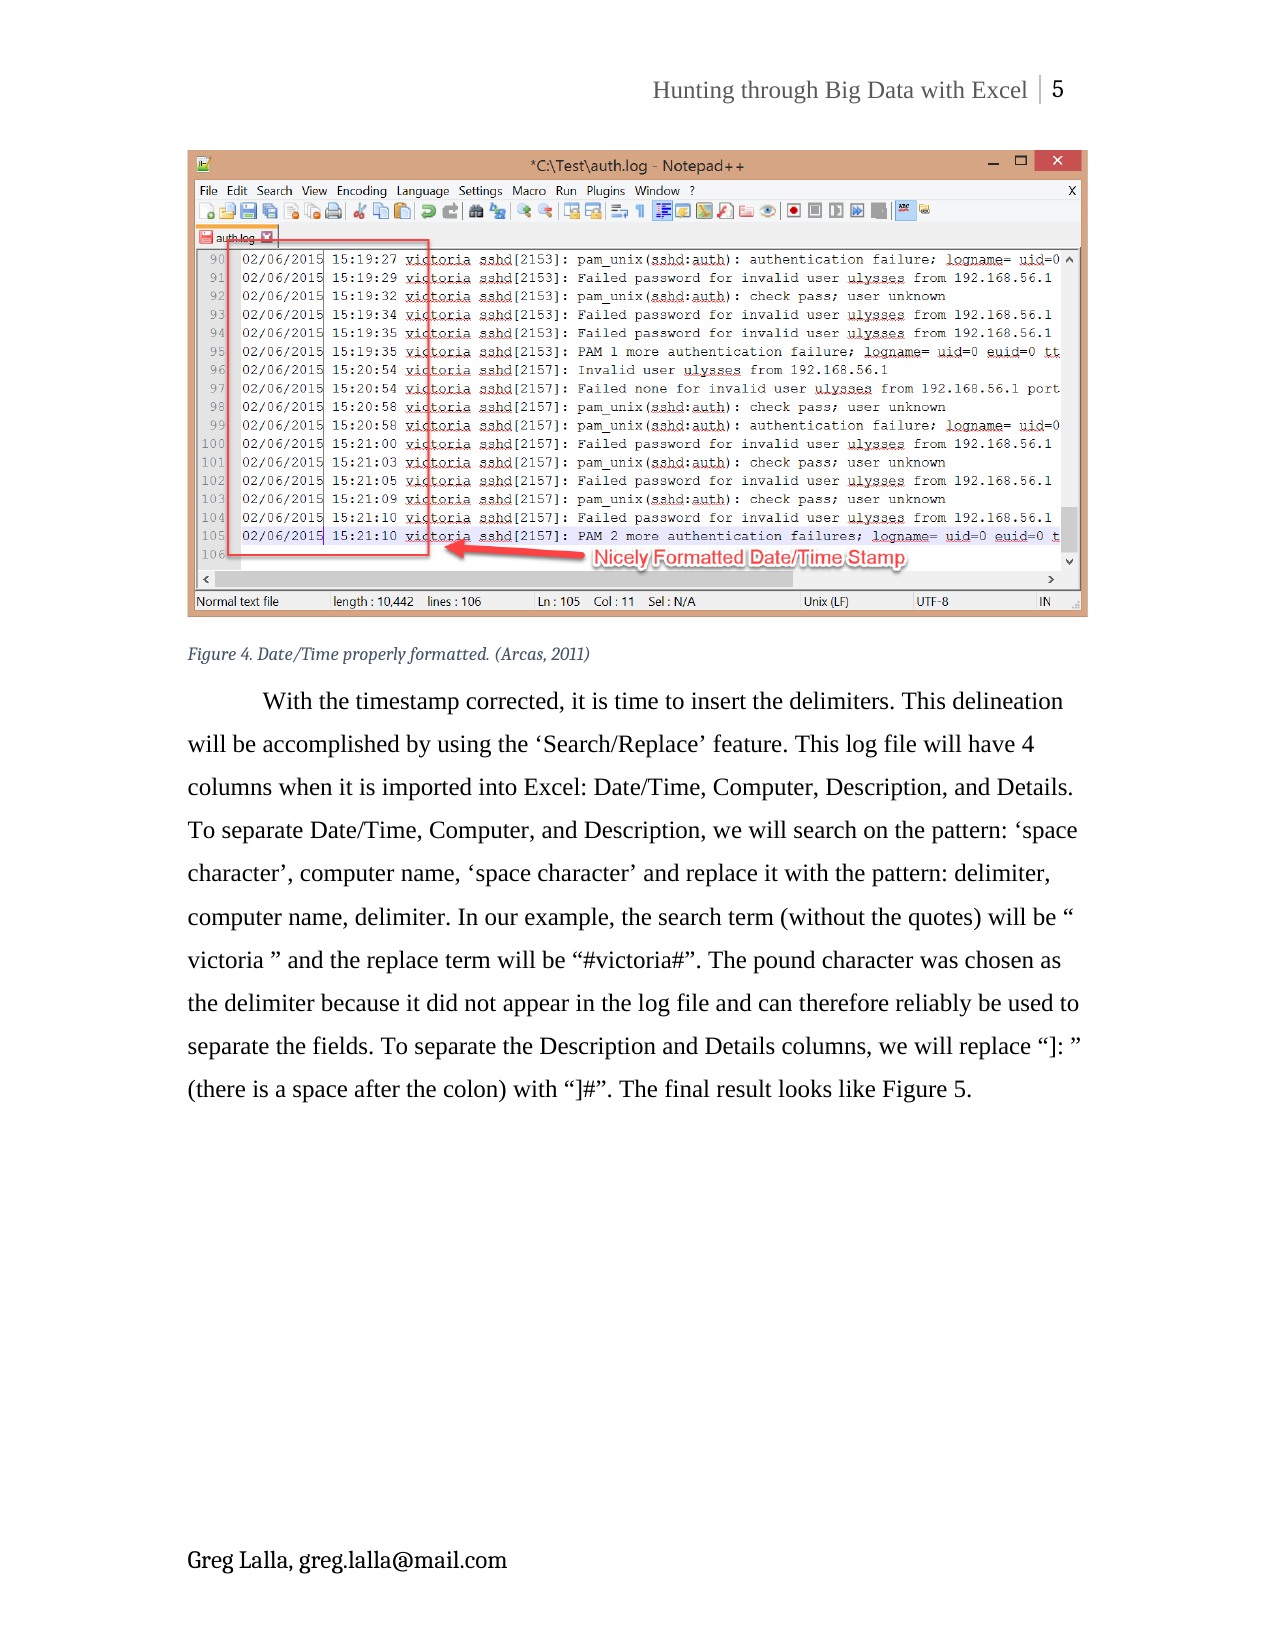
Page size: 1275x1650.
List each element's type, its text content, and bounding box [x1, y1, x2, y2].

picture [187, 150, 1088, 617]
text With the timestamp corrected, it is time to insert the delimiters. This delineation will be accomplished by using the ‘Search/Replace’ feature. This log file will have 4 columns when it is imported into Excel: Date/Time, Computer, Description, and Details. To separate Date/Time, Computer, and Description, we will search on the pattern: ‘space character’, computer name, ‘space character’ and replace it with the pattern: delimiter, computer name, delimiter. In our example, the search term (without the quotes) will be “ victoria ” and the replace term will be “#victoria#”. The pound character was chosen as the delimiter because it did not appear in the log file and can therefore reliably be used to separate the fields. To separate the Description and Details columns, we will replace “]: ” (there is a space after the colon) with “]#”. The final result looks like Figure 5. [187, 686, 1087, 1103]
text Figure 4. Date/Time properly formatted. (Arcas, 2011) [187, 643, 1087, 665]
